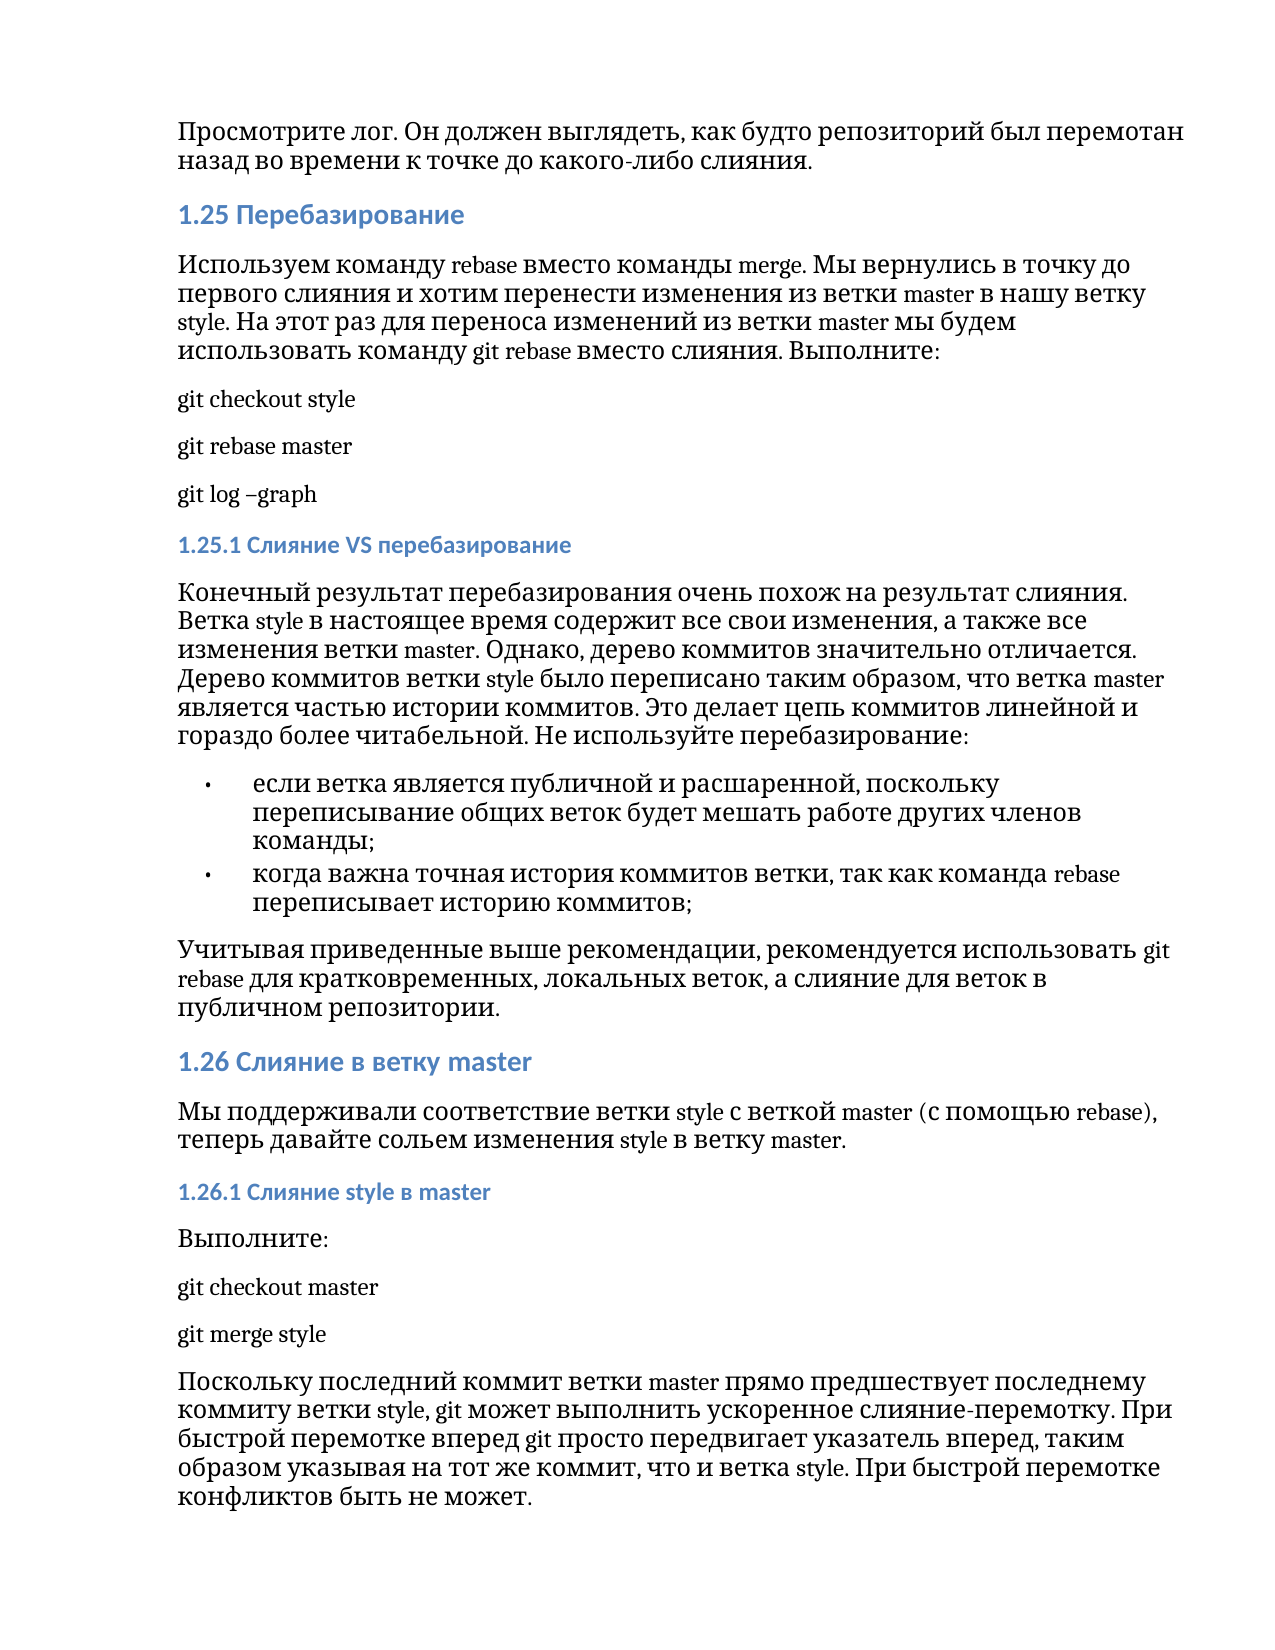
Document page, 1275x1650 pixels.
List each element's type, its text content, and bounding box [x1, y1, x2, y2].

subtitle 1.25 Перебазирование [177, 196, 1186, 232]
subtitle 1.26 Слияние в ветку master [177, 1043, 1186, 1079]
text Учитывая приведенные выше рекомендации, рекомендуется использовать git rebase для кратковременных, локальных веток, а слияние для веток в публичном репозитории. [177, 936, 1186, 1022]
text git log –graph [177, 479, 1186, 508]
text Мы поддерживали соответствие ветки style с веткой master (с помощью rebase), теперь давайте сольем изменения style в ветку master. [177, 1097, 1186, 1155]
text git rebase master [177, 432, 1186, 461]
text git merge style [177, 1320, 1186, 1349]
text Используем команду rebase вместо команды merge. Мы вернулись в точку до первого слияния и хотим перенести изменения из ветки master в нашу ветку style. На этот раз для переноса изменений из ветки master мы будем использовать команду git rebase вместо слияния. Выполните: [177, 251, 1186, 366]
text git checkout style [177, 384, 1186, 413]
text Конечный результат перебазирования очень похож на результат слияния. Ветка style в настоящее время содержит все свои изменения, а также все изменения ветки master. Однако, дерево коммитов значительно отличается. Дерево коммитов ветки style было переписано таким образом, что ветка master является частью истории коммитов. Это делает цепь коммитов линейной и гораздо более читабельной. Не используйте перебазирование: [177, 578, 1186, 751]
text Поскольку последний коммит ветки master прямо предшествует последнему коммиту ветки style, git может выполнить ускоренное слияние-перемотку. При быстрой перемотке вперед git просто передвигает указатель вперед, таким образом указывая на тот же коммит, что и ветка style. При быстрой перемотке конфликтов быть не может. [177, 1367, 1186, 1511]
subtitle 1.26.1 Слияние style в master [177, 1176, 1186, 1206]
text Просмотрите лог. Он должен выглядеть, как будто репозиторий был перемотан назад во времени к точке до какого-либо слияния. [177, 118, 1186, 176]
list когда важна точная история коммитов ветки, так как команда rebase переписывает историю коммитов; [202, 860, 1186, 917]
list если ветка является публичной и расшаренной, поскольку переписывание общих веток будет мешать работе других членов команды; [202, 770, 1186, 856]
subtitle 1.25.1 Слияние VS перебазирование [177, 529, 1186, 560]
text Выполните: [177, 1225, 1186, 1254]
text git checkout master [177, 1272, 1186, 1301]
